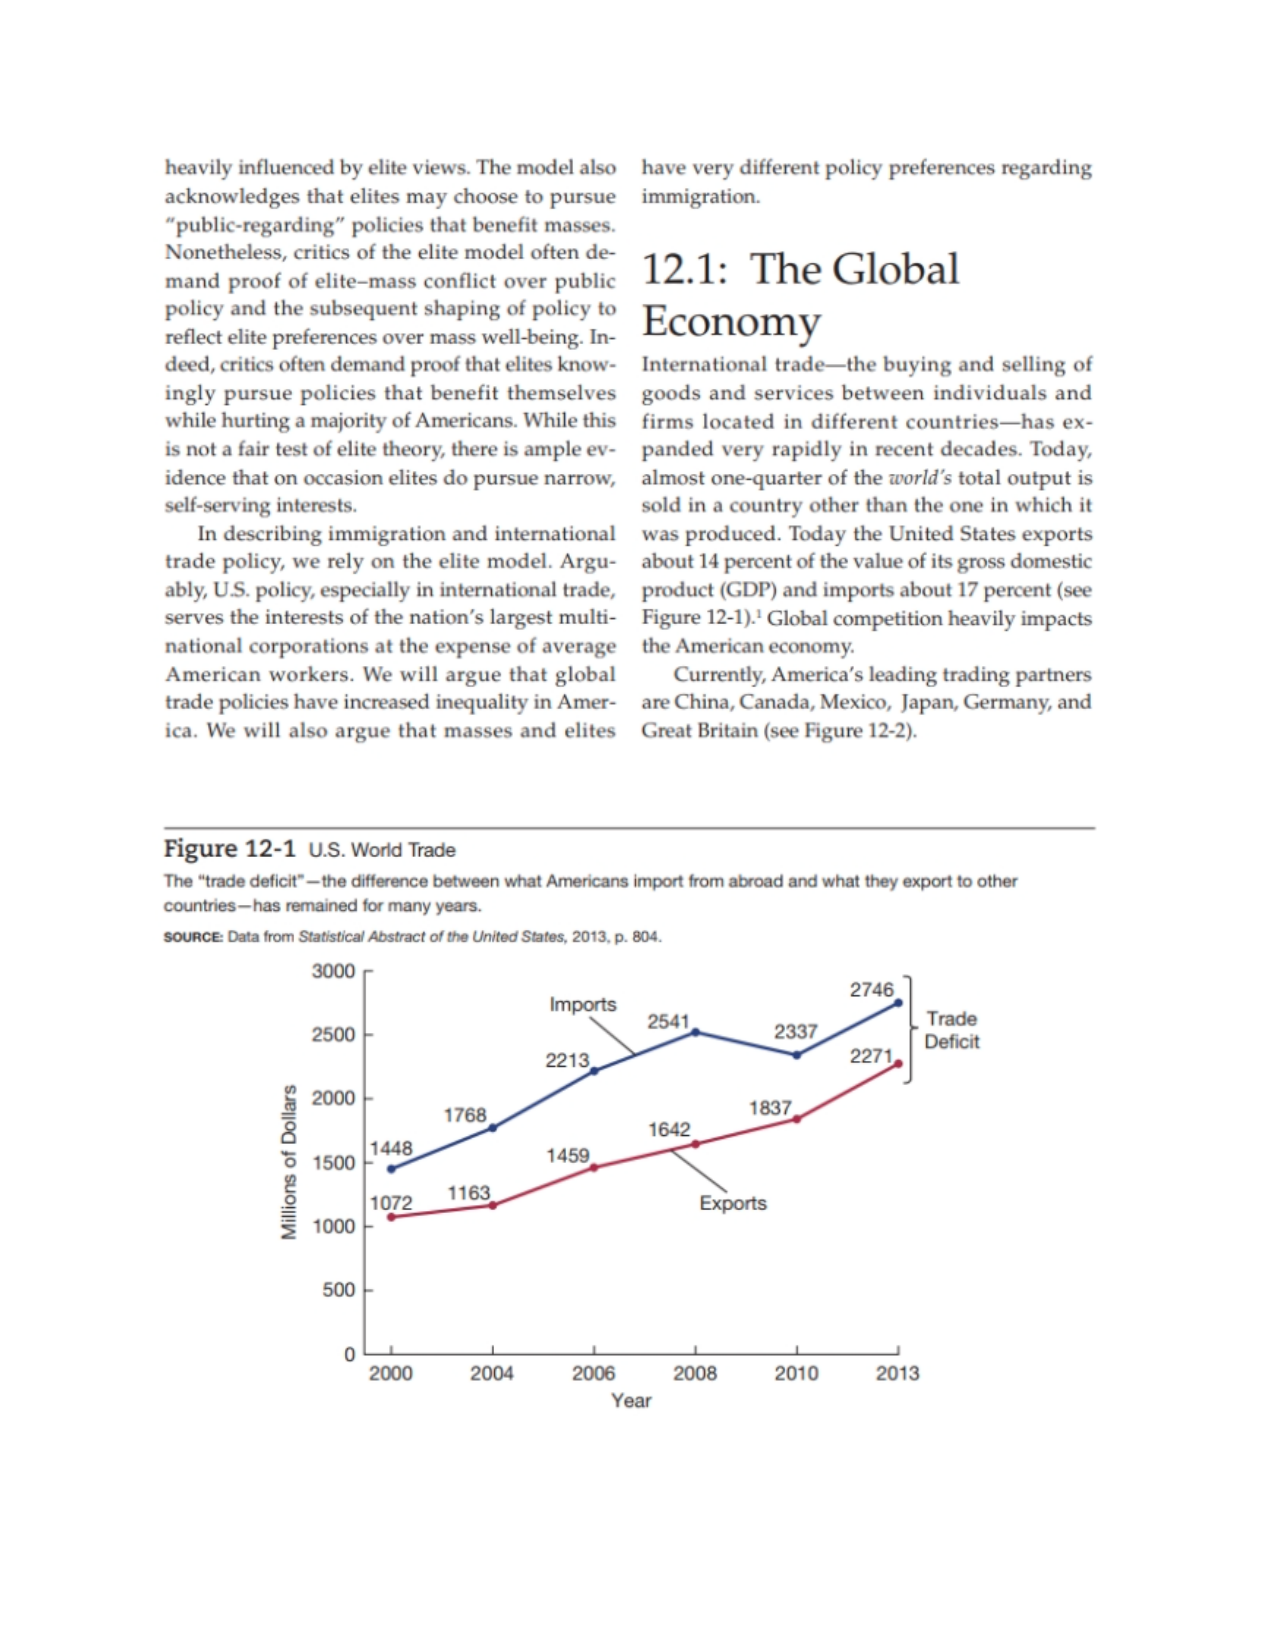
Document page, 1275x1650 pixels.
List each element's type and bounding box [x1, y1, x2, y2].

picture [150, 150, 1125, 775]
picture [150, 804, 1125, 1416]
